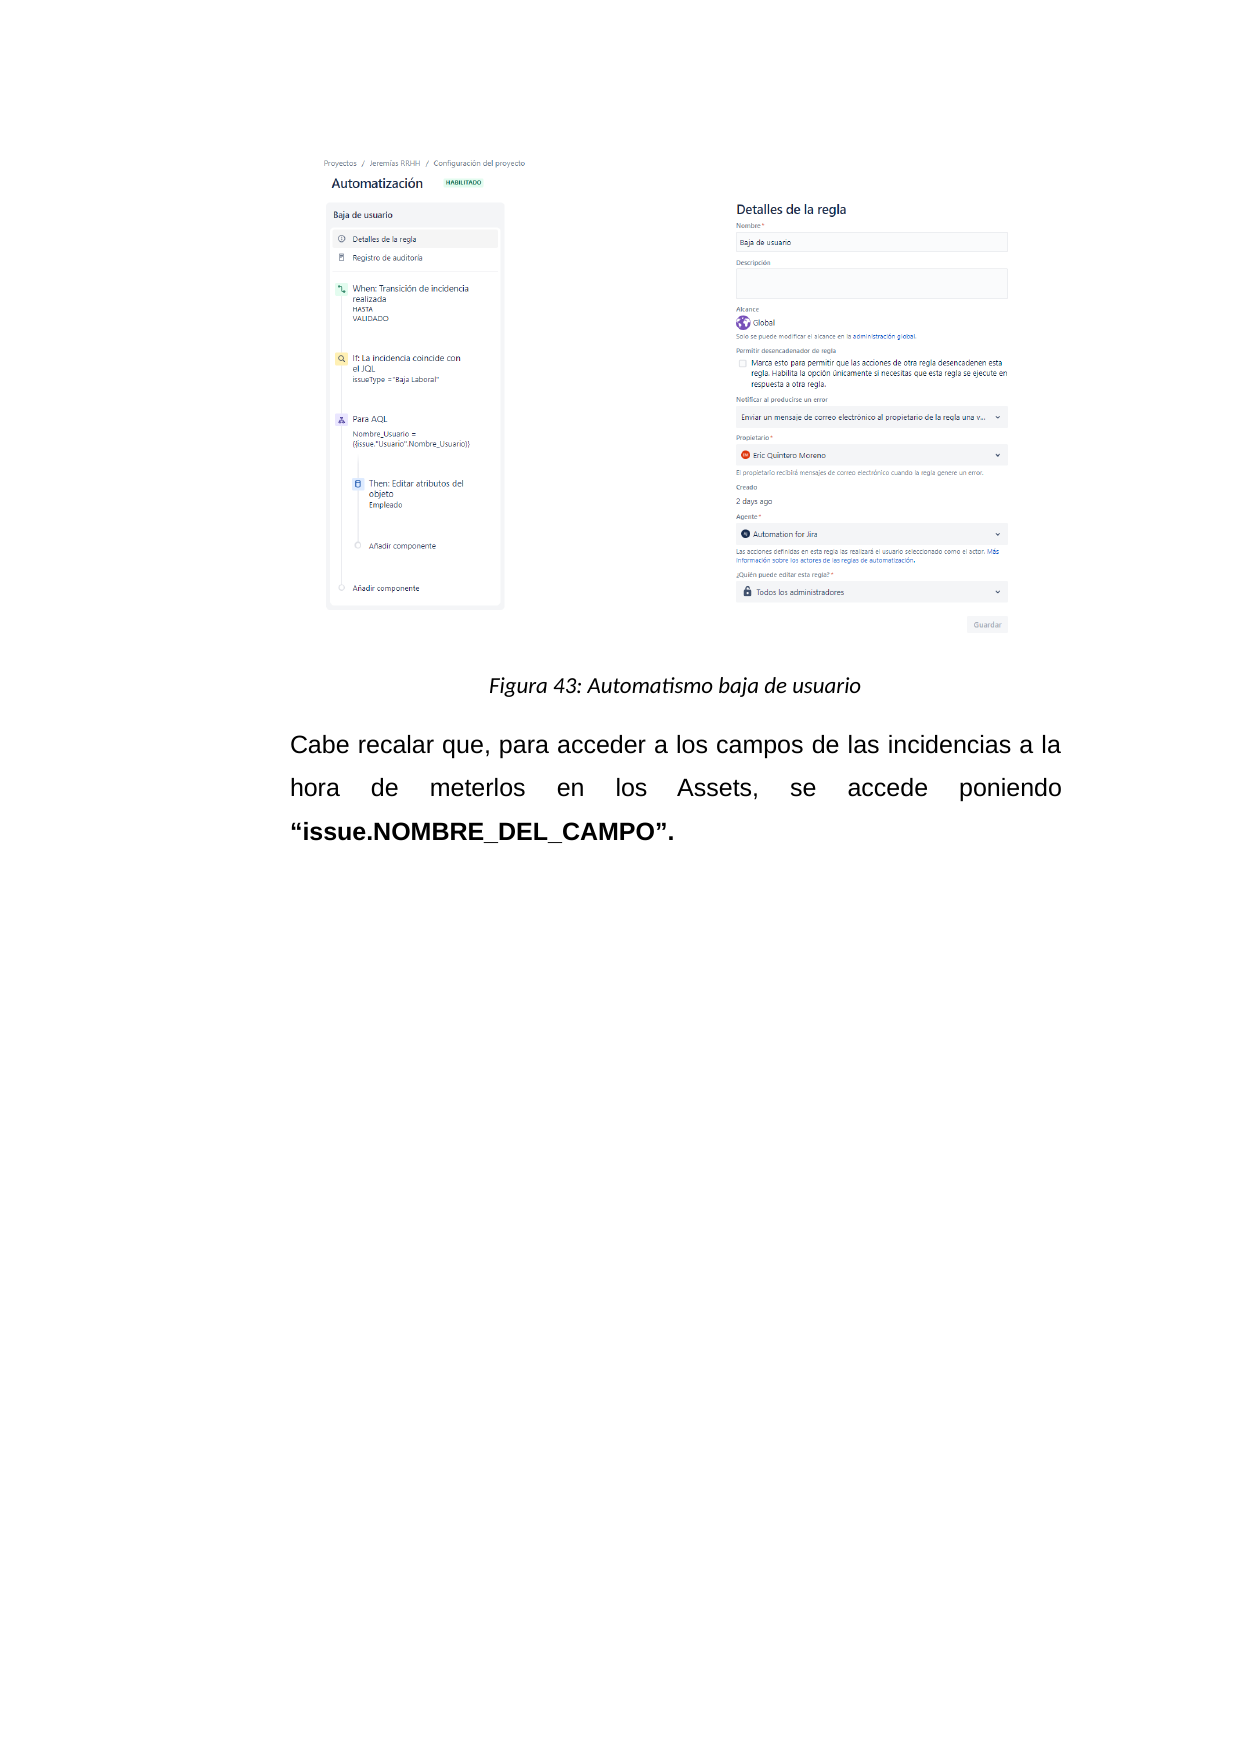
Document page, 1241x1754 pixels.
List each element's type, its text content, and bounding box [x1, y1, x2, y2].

text Cabe recalar que, para acceder a los campos de las incidencias a la hora de meterlos en los Assets, se accede poniendo “issue.NOMBRE_DEL_CAMPO”. [290, 730, 1063, 845]
picture [312, 147, 1040, 641]
text Figura 43: Automatismo baja de usuario [290, 672, 1063, 700]
